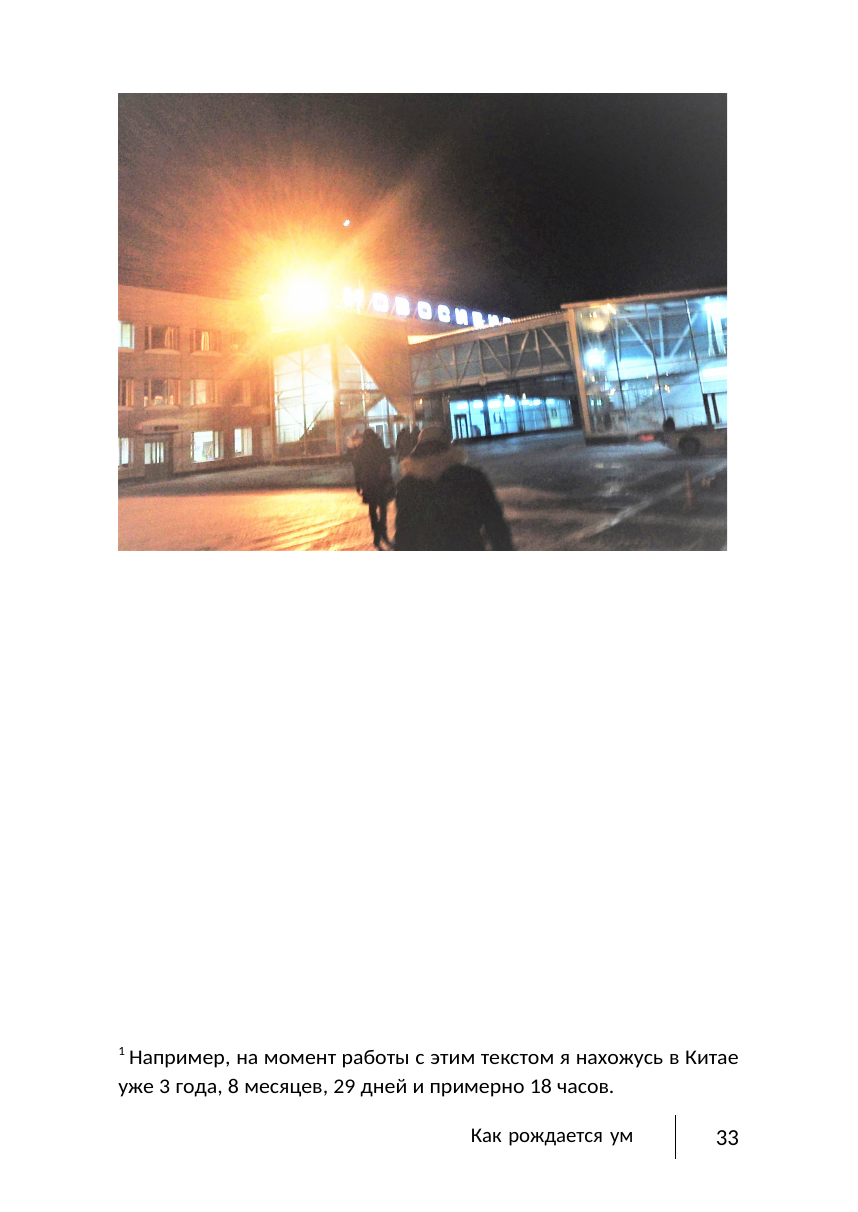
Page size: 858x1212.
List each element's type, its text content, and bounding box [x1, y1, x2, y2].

picture [118, 93, 728, 551]
text 1 Например, на момент работы с этим текстом я нахожусь в Китае уже 3 года, 8 месяцев, 29 дней и примерно 18 часов. [118, 1043, 740, 1098]
